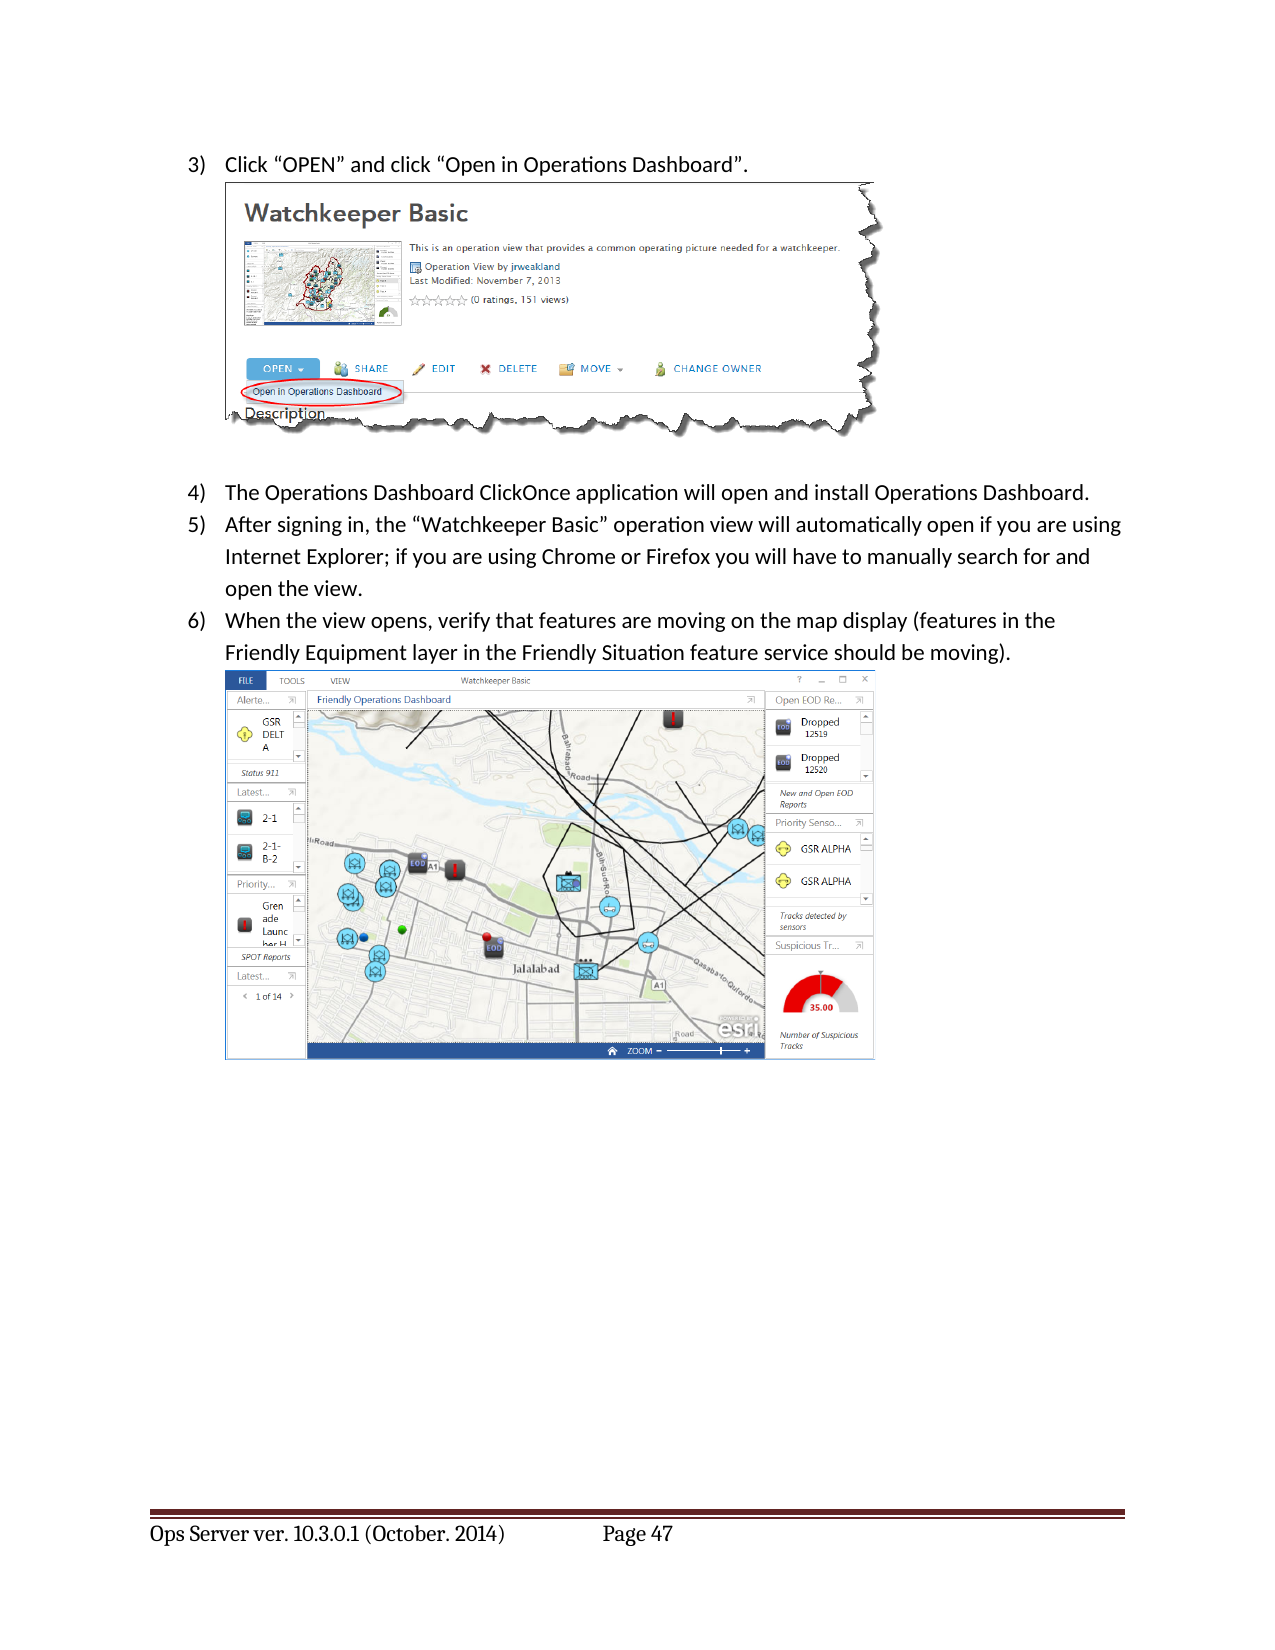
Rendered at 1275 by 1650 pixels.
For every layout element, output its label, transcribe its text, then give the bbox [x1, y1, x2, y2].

list Click “OPEN” and click “Open in Operations Dashboard”. [187, 150, 1125, 178]
list The Operations Dashboard ClickOnce application will open and install Operations Dashboard. [187, 478, 1125, 506]
list When the view opens, verify that features are moving on the map display (features in the Friendly Equipment layer in the Friendly Situation feature service should be moving). [187, 606, 1125, 667]
picture [225, 182, 894, 447]
picture [225, 670, 876, 1060]
list After signing in, the “Watchkeeper Basic” operation view will automatically open if you are using Internet Explorer; if you are using Chrome or Firefox you will have to manually search for and open the view. [187, 510, 1125, 602]
